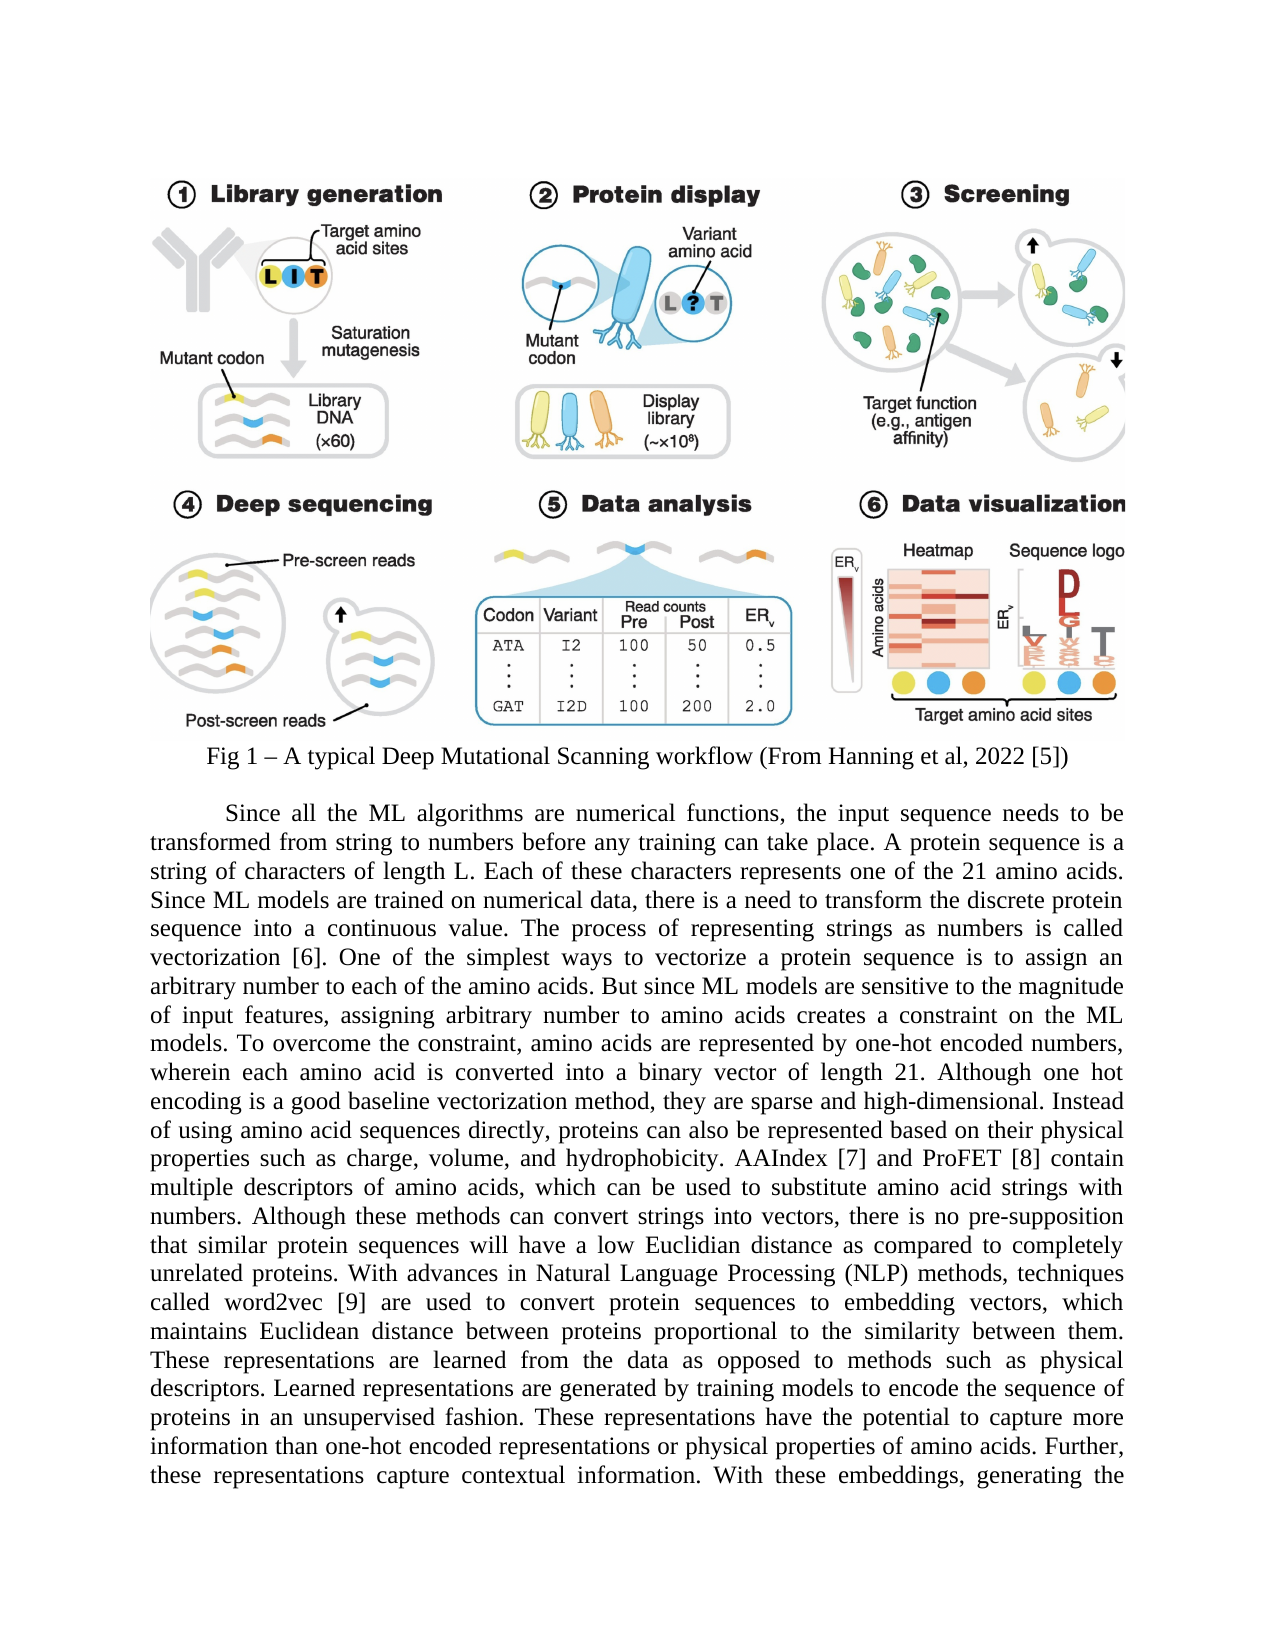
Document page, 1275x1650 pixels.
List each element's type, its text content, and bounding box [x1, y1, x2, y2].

text Fig 1 – A typical Deep Mutational Scanning workflow (From Hanning et al, 2022 [5]) [150, 741, 1125, 770]
picture [150, 178, 1125, 741]
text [150, 798, 1125, 1488]
